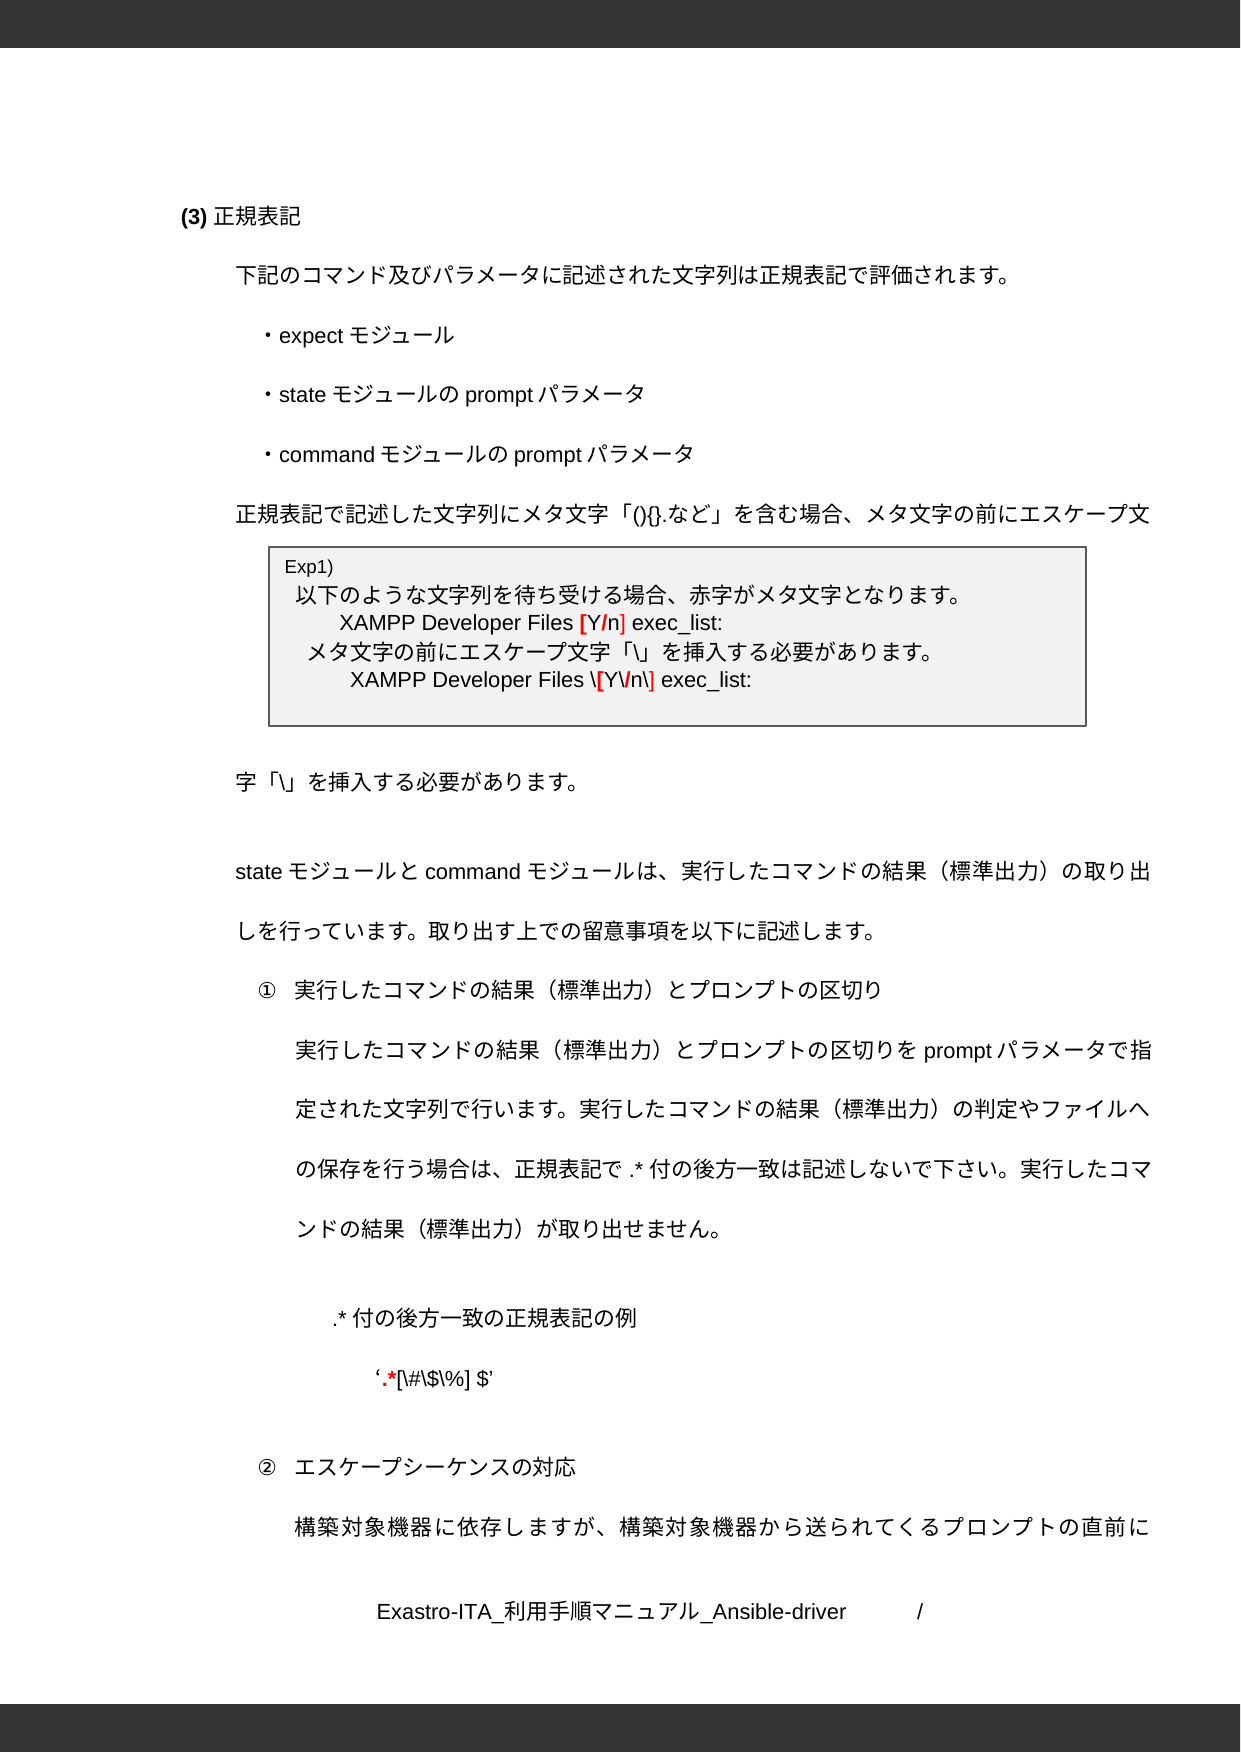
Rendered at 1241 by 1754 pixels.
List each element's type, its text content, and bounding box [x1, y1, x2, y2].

text (3) 正規表記 [148, 185, 1152, 244]
list stateモジュールとcommandモジュールは、実行したコマンドの結果（標準出力）の取り出しを行っています。取り出す上での留意事項を以下に記述します。 [235, 840, 1152, 959]
list 正規表記で記述した文字列にメタ文字「(){}.など」を含む場合、メタ文字の前にエスケープ文字「\」を挿入する必要があります。 [235, 483, 1152, 810]
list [294, 1496, 1152, 1555]
list エスケープシーケンスの対応 [257, 1436, 1152, 1496]
text ・stateモジュールのpromptパラメータ [257, 363, 1152, 423]
text ・commandモジュールのpromptパラメータ [257, 423, 1152, 483]
text ・expectモジュール [257, 304, 1152, 363]
list 実行したコマンドの結果（標準出力）とプロンプトの区切り [257, 959, 1152, 1019]
picture [0, 0, 1241, 48]
picture [0, 1704, 1241, 1752]
list 下記のコマンド及びパラメータに記述された文字列は正規表記で評価されます。 [235, 244, 1152, 304]
list .* 付の後方一致の正規表記の例 [310, 1287, 1152, 1347]
list 実行したコマンドの結果（標準出力）とプロンプトの区切りをpromptパラメータで指定された文字列で行います。実行したコマンドの結果（標準出力）の判定やファイルへの保存を行う場合は、正規表記で .* 付の後方一致は記述しないで下さい。実行したコマンドの結果（標準出力）が取り出せません。 [295, 1019, 1152, 1257]
list ‘.*[\#\$\%] $’ [310, 1347, 1152, 1406]
